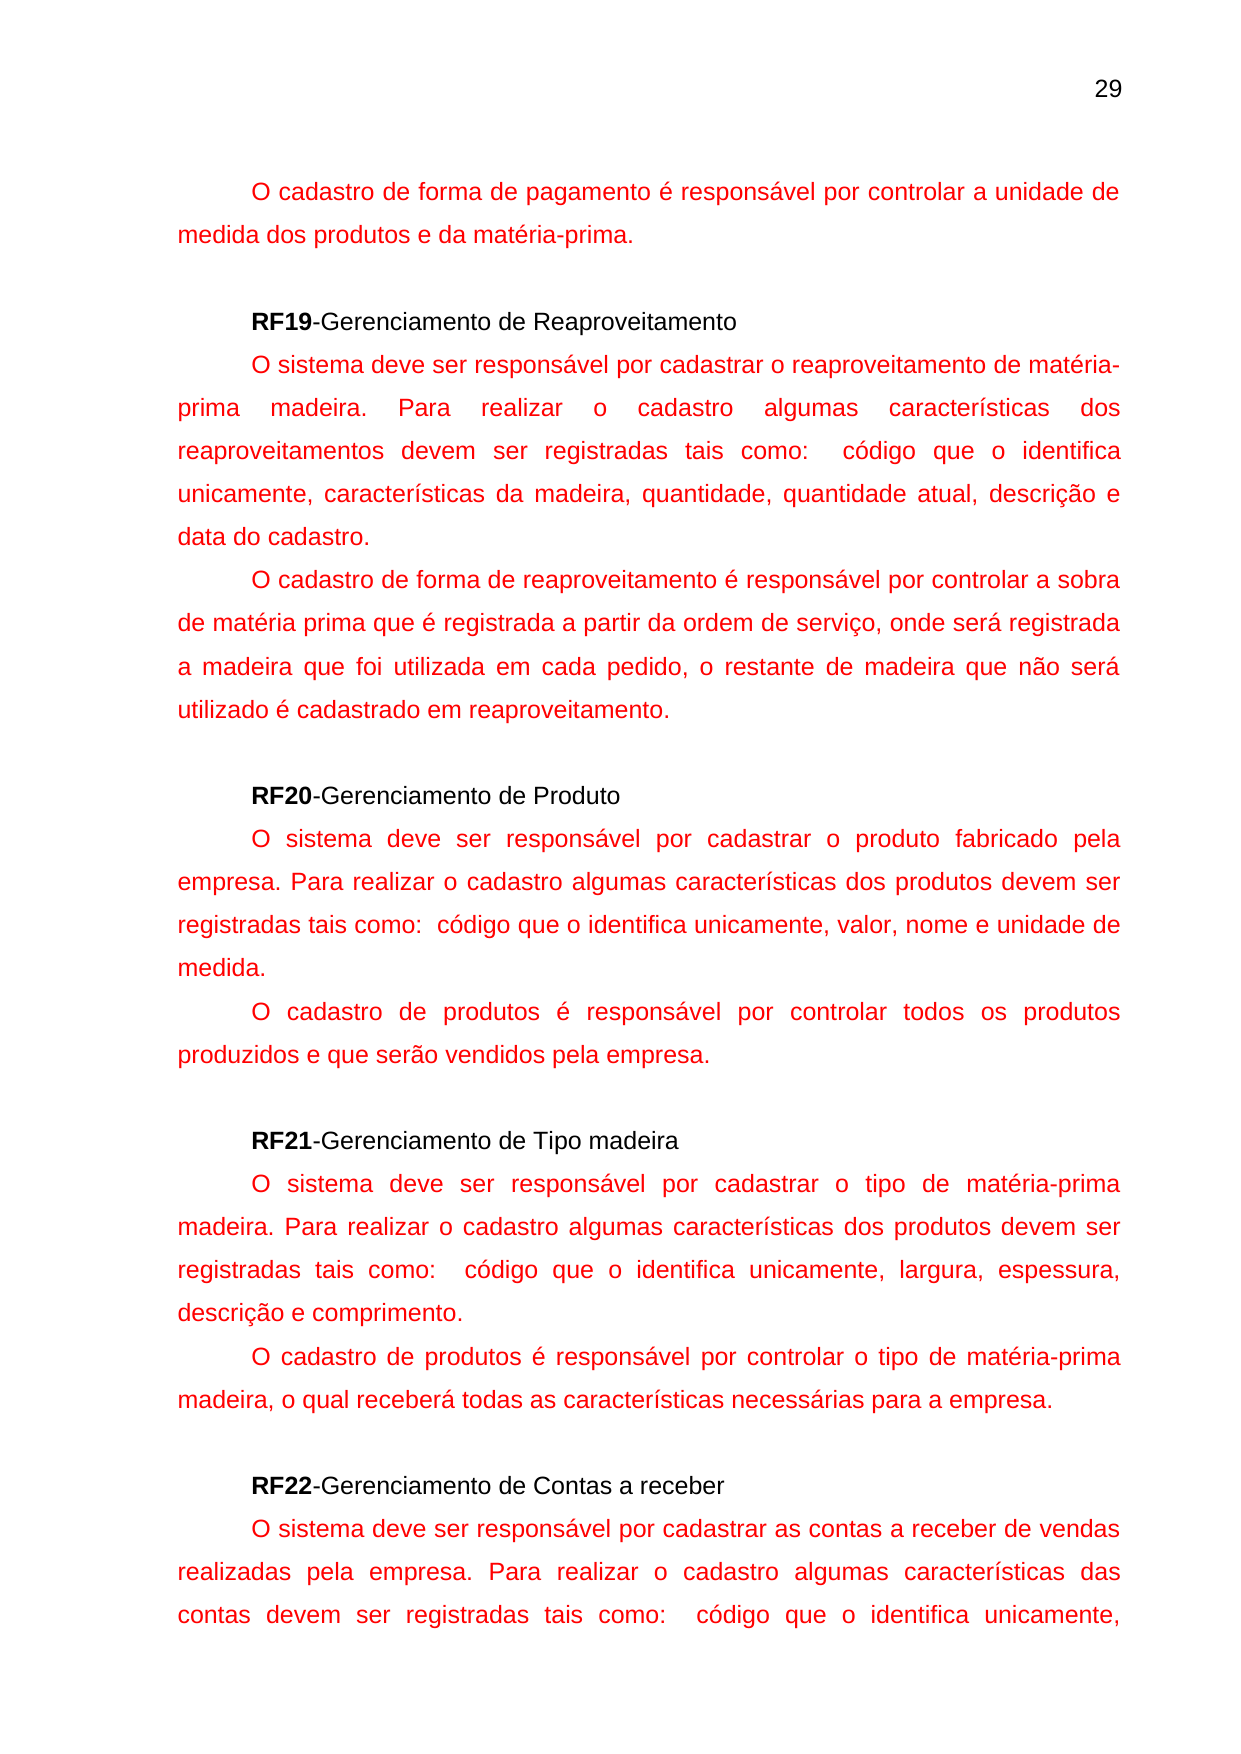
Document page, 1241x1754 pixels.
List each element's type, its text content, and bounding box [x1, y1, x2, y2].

text O cadastro de forma de pagamento é responsável por controlar a unidade de medida dos produtos e da matéria-prima. [177, 177, 1122, 249]
text O cadastro de produtos é responsável por controlar todos os produtos produzidos e que serão vendidos pela empresa. [177, 997, 1122, 1068]
text O sistema deve ser responsável por cadastrar o tipo de matéria-prima madeira. Para realizar o cadastro algumas características dos produtos devem ser registradas tais como: código que o identifica unicamente, largura, espessura, descrição e comprimento. [177, 1169, 1122, 1327]
text O sistema deve ser responsável por cadastrar o reaproveitamento de matéria-prima madeira. Para realizar o cadastro algumas características dos reaproveitamentos devem ser registradas tais como: código que o identifica unicamente, características da madeira, quantidade, quantidade atual, descrição e data do cadastro. [177, 350, 1122, 551]
text O cadastro de produtos é responsável por controlar o tipo de matéria-prima madeira, o qual receberá todas as características necessárias para a empresa. [177, 1342, 1122, 1413]
text O sistema deve ser responsável por cadastrar o produto fabricado pela empresa. Para realizar o cadastro algumas características dos produtos devem ser registradas tais como: código que o identifica unicamente, valor, nome e unidade de medida. [177, 824, 1122, 982]
text RF21-Gerenciamento de Tipo madeira [177, 1126, 1122, 1155]
text RF19-Gerenciamento de Reaproveitamento [177, 307, 1122, 335]
text O cadastro de forma de reaproveitamento é responsável por controlar a sobra de matéria prima que é registrada a partir da ordem de serviço, onde será registrada a madeira que foi utilizada em cada pedido, o restante de madeira que não será utilizado é cadastrado em reaproveitamento. [177, 565, 1122, 723]
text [177, 1514, 1122, 1629]
text RF20-Gerenciamento de Produto [177, 781, 1122, 810]
text RF22-Gerenciamento de Contas a receber [177, 1471, 1122, 1500]
